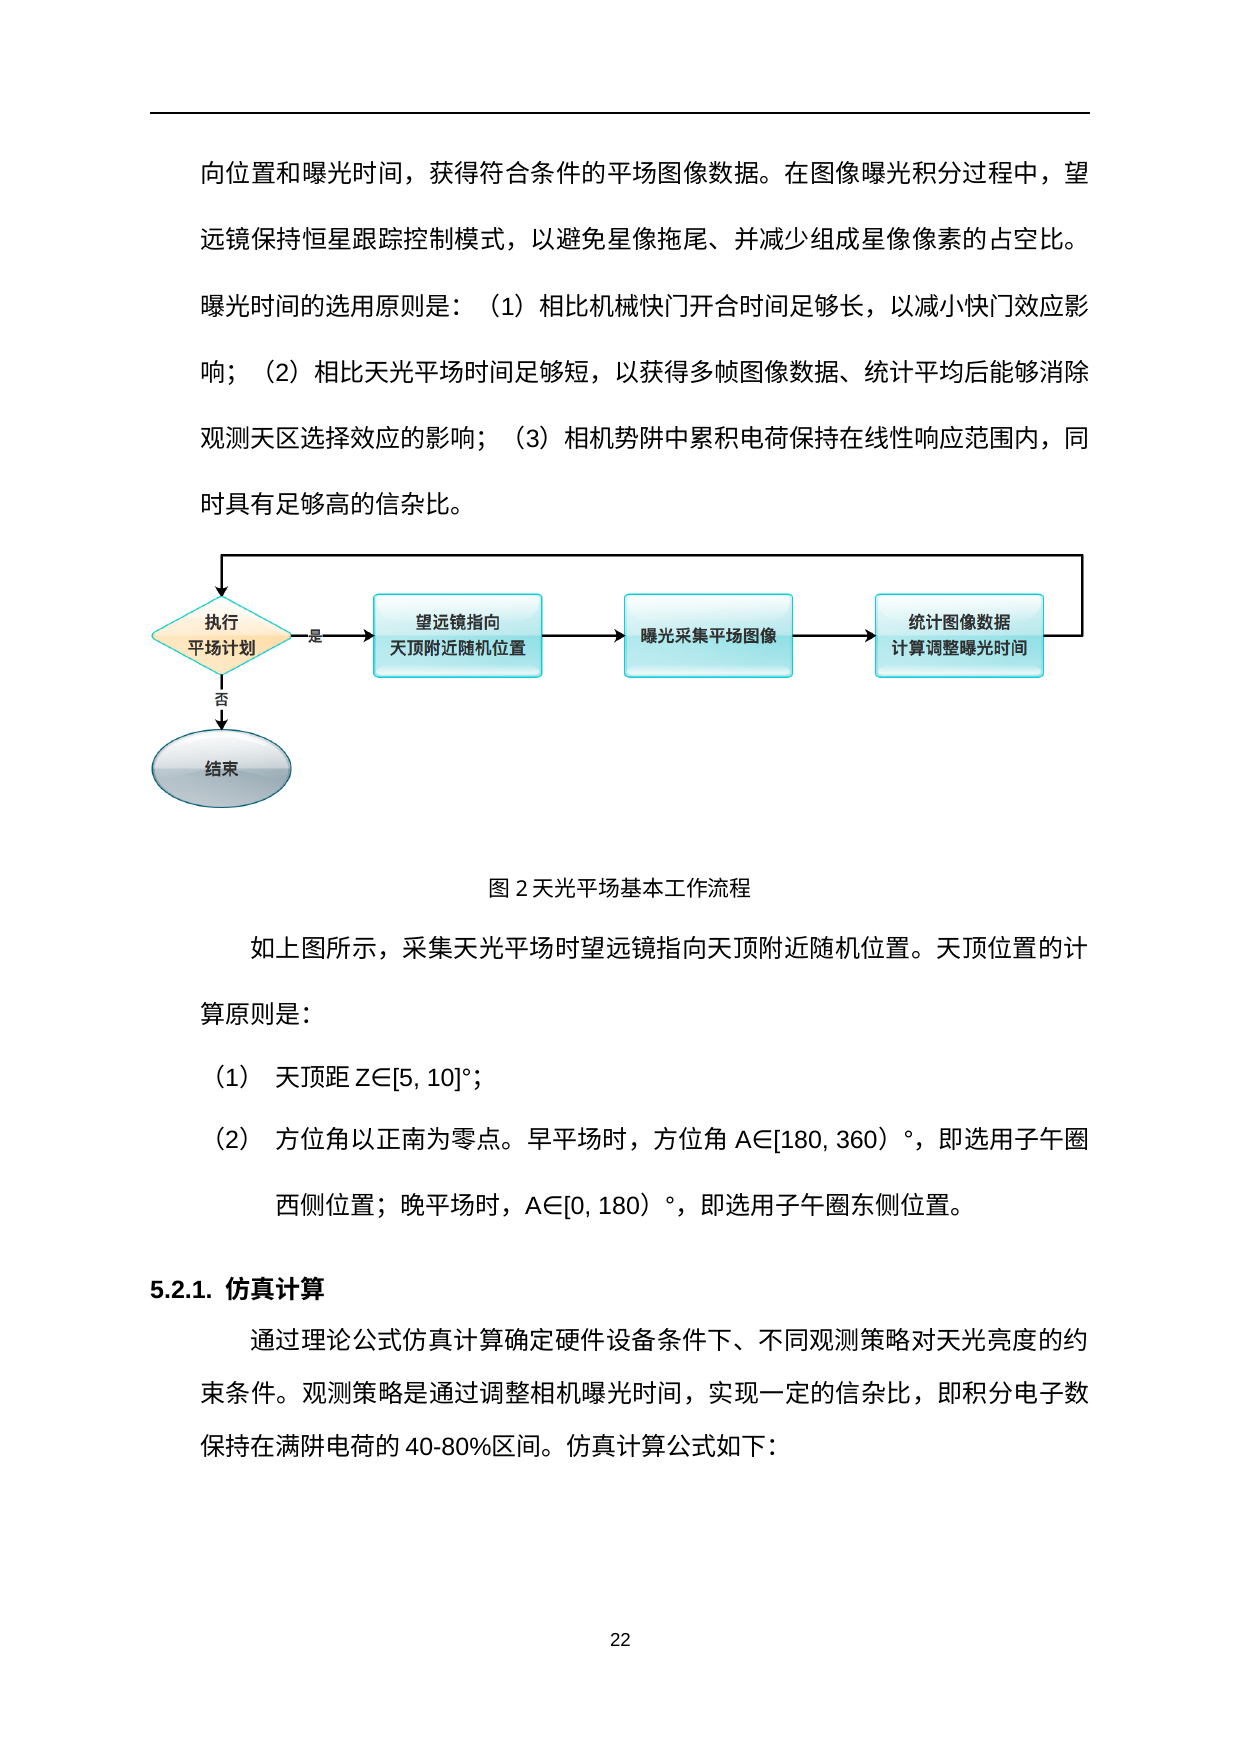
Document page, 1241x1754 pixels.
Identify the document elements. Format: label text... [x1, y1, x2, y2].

list 方位角以正南为零点。早平场时，方位角A∈[180, 360）°，即选用子午圈西侧位置；晚平场时，A∈[0, 180）°，即选用子午圈东侧位置。 [200, 1116, 1090, 1226]
subtitle 仿真计算 [150, 1266, 1090, 1310]
text 如上图所示，采集天光平场时望远镜指向天顶附近随机位置。天顶位置的计算原则是： [200, 925, 1090, 1035]
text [200, 150, 1090, 524]
list 天顶距Z∈[5, 10]°； [200, 1053, 1090, 1097]
text 图 2 天光平场基本工作流程 [150, 865, 1090, 909]
picture [150, 542, 1090, 808]
text 通过理论公式仿真计算确定硬件设备条件下、不同观测策略对天光亮度的约束条件。观测策略是通过调整相机曝光时间，实现一定的信杂比，即积分电子数保持在满阱电荷的40-80%区间。仿真计算公式如下： [200, 1317, 1090, 1467]
